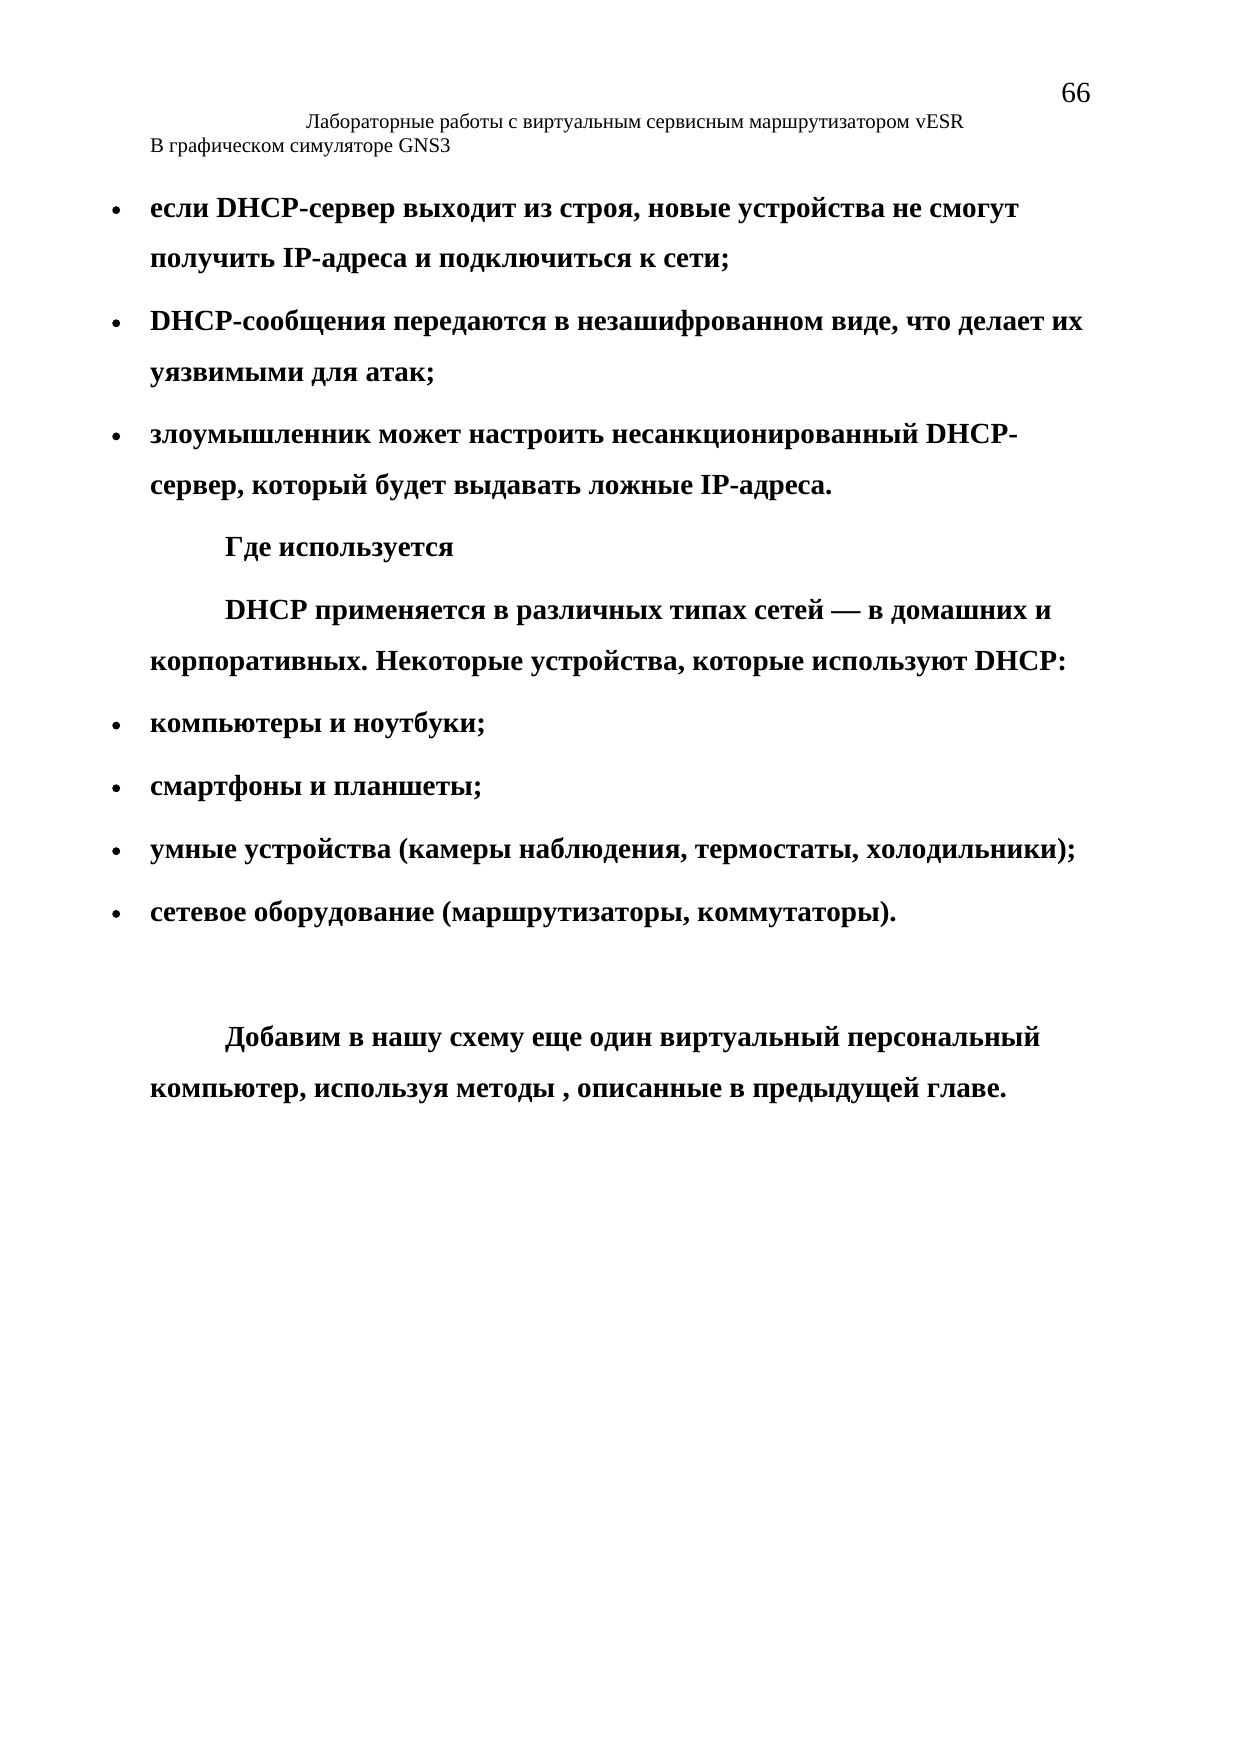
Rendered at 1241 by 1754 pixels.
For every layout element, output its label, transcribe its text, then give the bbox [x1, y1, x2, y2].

list DHCP-сообщения передаются в незашифрованном виде, что делает их уязвимыми для атак; [112, 303, 1090, 387]
list смартфоны и планшеты; [112, 768, 1090, 802]
text DHCP применяется в различных типах сетей — в домашних и корпоративных. Некоторые устройства, которые используют DHCP: [150, 592, 1090, 676]
list сетевое оборудование (маршрутизаторы, коммутаторы). [112, 894, 1090, 927]
list если DHCP-сервер выходит из строя, новые устройства не смогут получить IP-адреса и подключиться к сети; [112, 190, 1090, 274]
list злоумышленник может настроить несанкционированный DHCP-сервер, который будет выдавать ложные IP-адреса. [112, 416, 1090, 500]
list умные устройства (камеры наблюдения, термостаты, холодильники); [112, 831, 1090, 865]
list компьютеры и ноутбуки; [112, 706, 1090, 739]
text Добавим в нашу схему еще один виртуальный персональный компьютер, используя методы , описанные в предыдущей главе. [150, 1019, 1090, 1103]
text Где используется [150, 529, 1090, 563]
